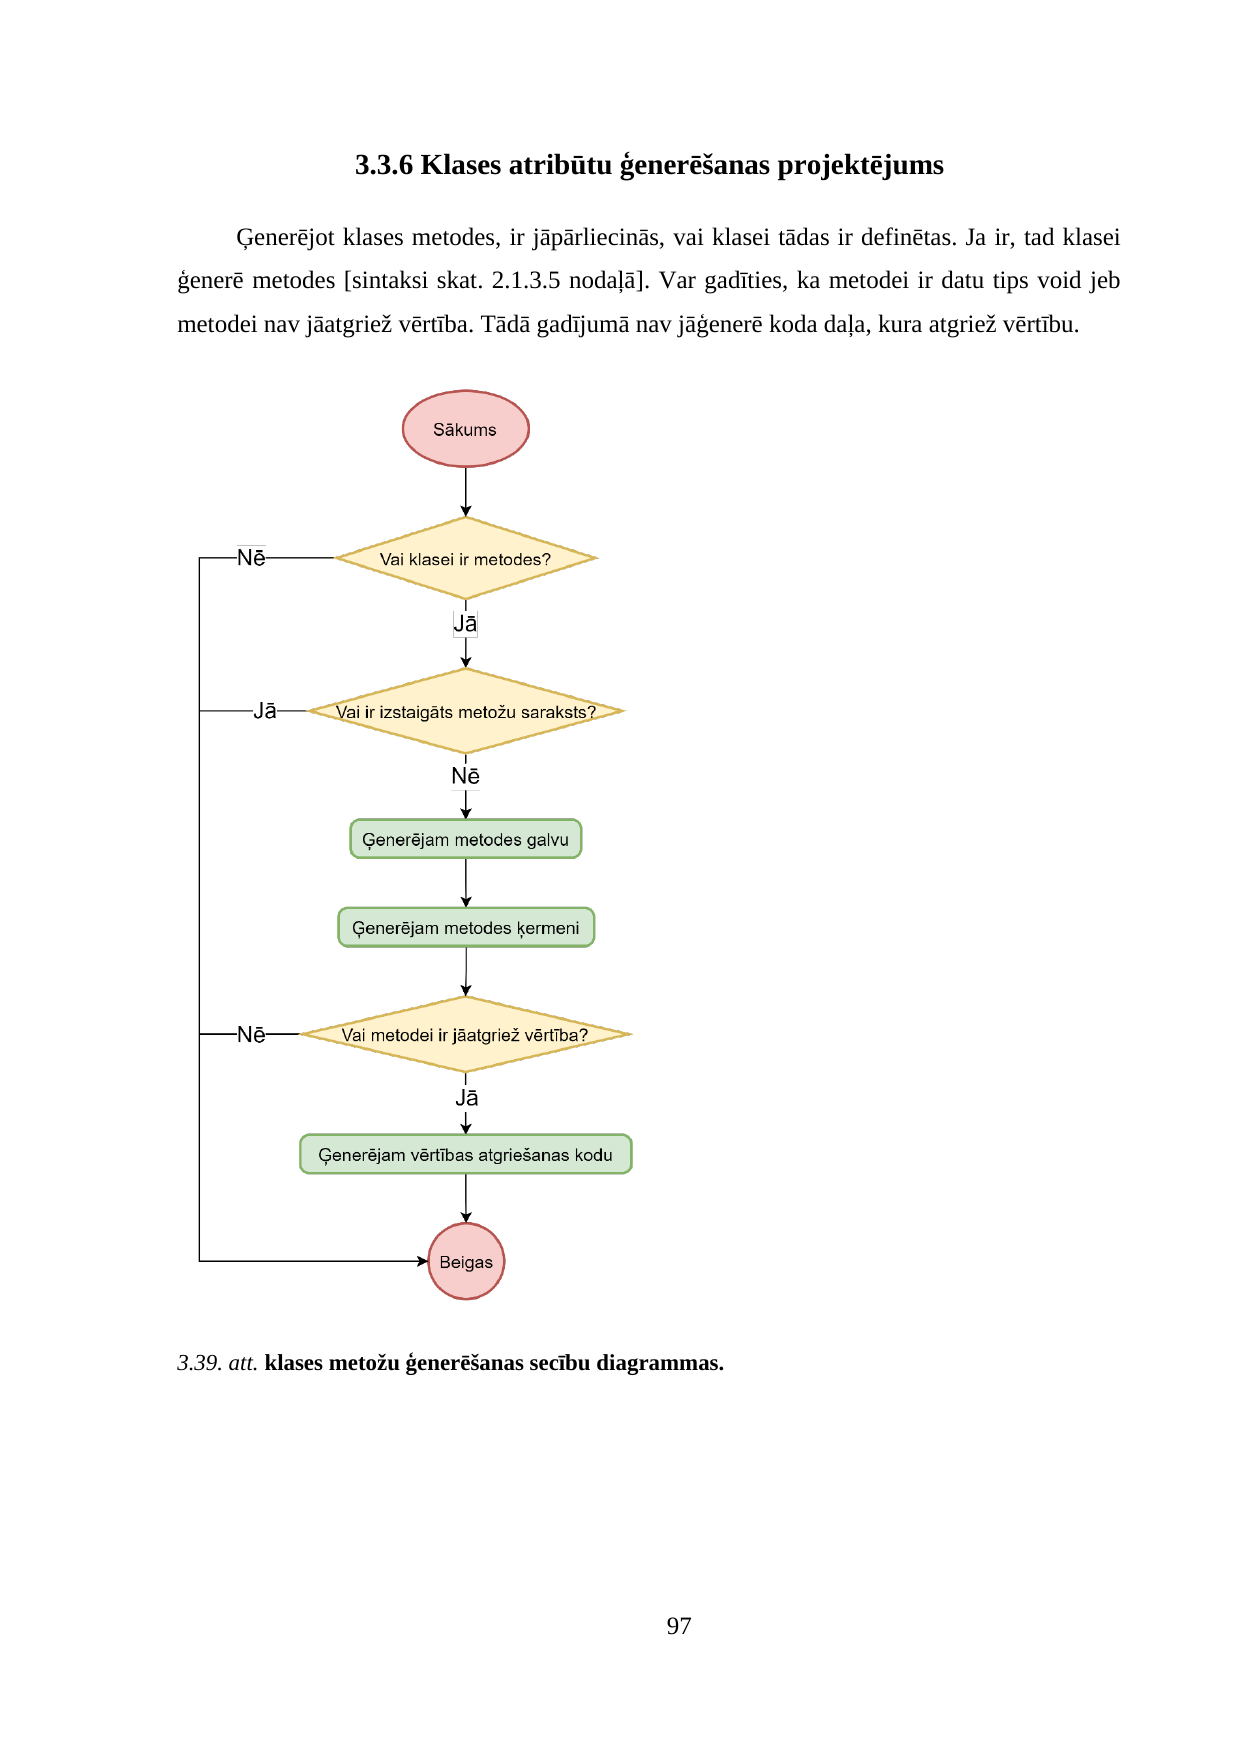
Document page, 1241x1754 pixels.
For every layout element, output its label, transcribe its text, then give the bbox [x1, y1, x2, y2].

picture [177, 376, 645, 1312]
text 3.39. att. klases metožu ģenerēšanas secību diagrammas. [177, 1349, 1122, 1376]
text Ģenerējot klases metodes, ir jāpārliecinās, vai klasei tādas ir definētas. Ja ir, tad klasei ģenerē metodes [sintaksi skat. 2.1.3.5 nodaļā]. Var gadīties, ka metodei ir datu tips void jeb metodei nav jāatgriež vērtība. Tādā gadījumā nav jāģenerē koda daļa, kura atgriež vērtību. [177, 222, 1122, 337]
subtitle 3.3.6 Klases atribūtu ģenerēšanas projektējums [177, 147, 1122, 181]
